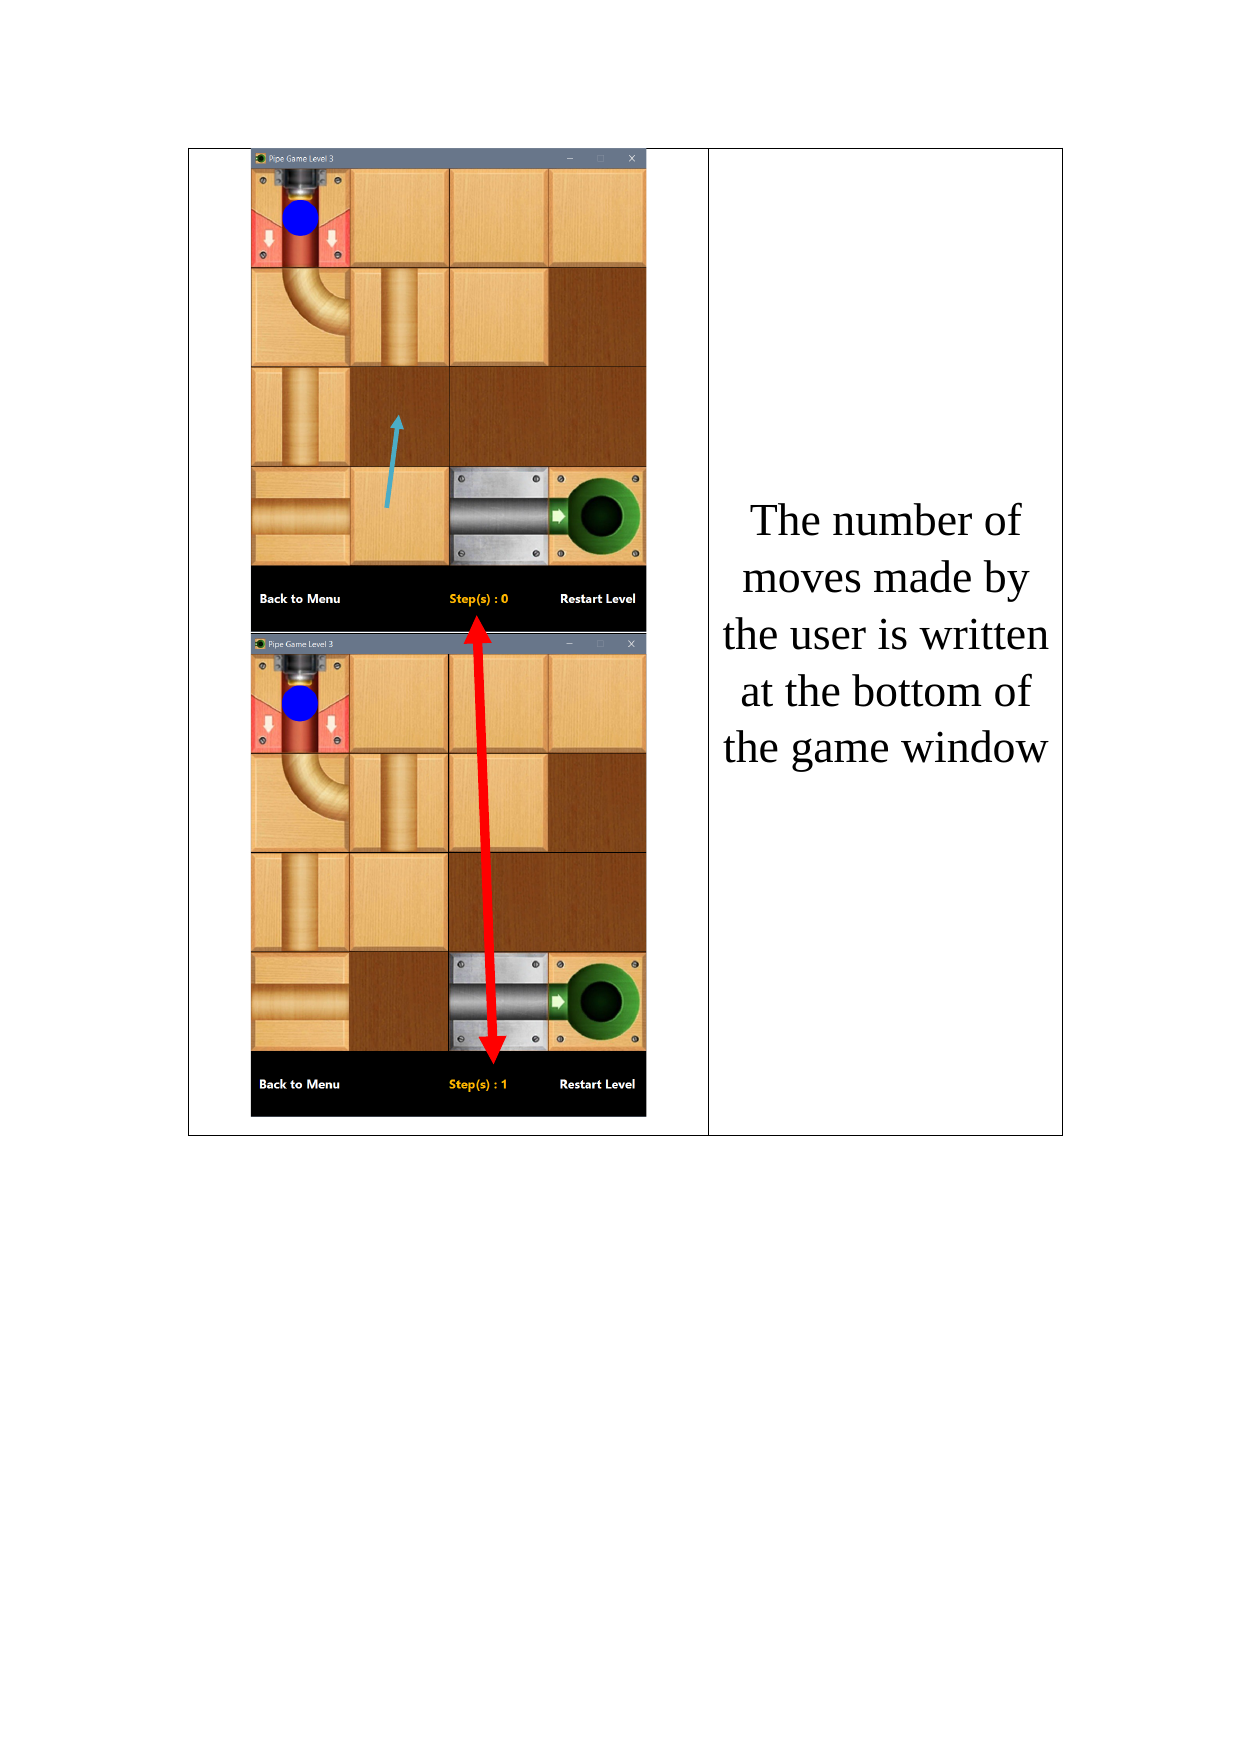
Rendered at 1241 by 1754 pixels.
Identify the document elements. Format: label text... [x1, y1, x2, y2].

table_cell The number of moves made by the user is written at the bottom of the game window [709, 149, 1062, 1135]
table_cell [189, 149, 708, 1135]
picture [250, 148, 647, 632]
picture [250, 633, 647, 1117]
